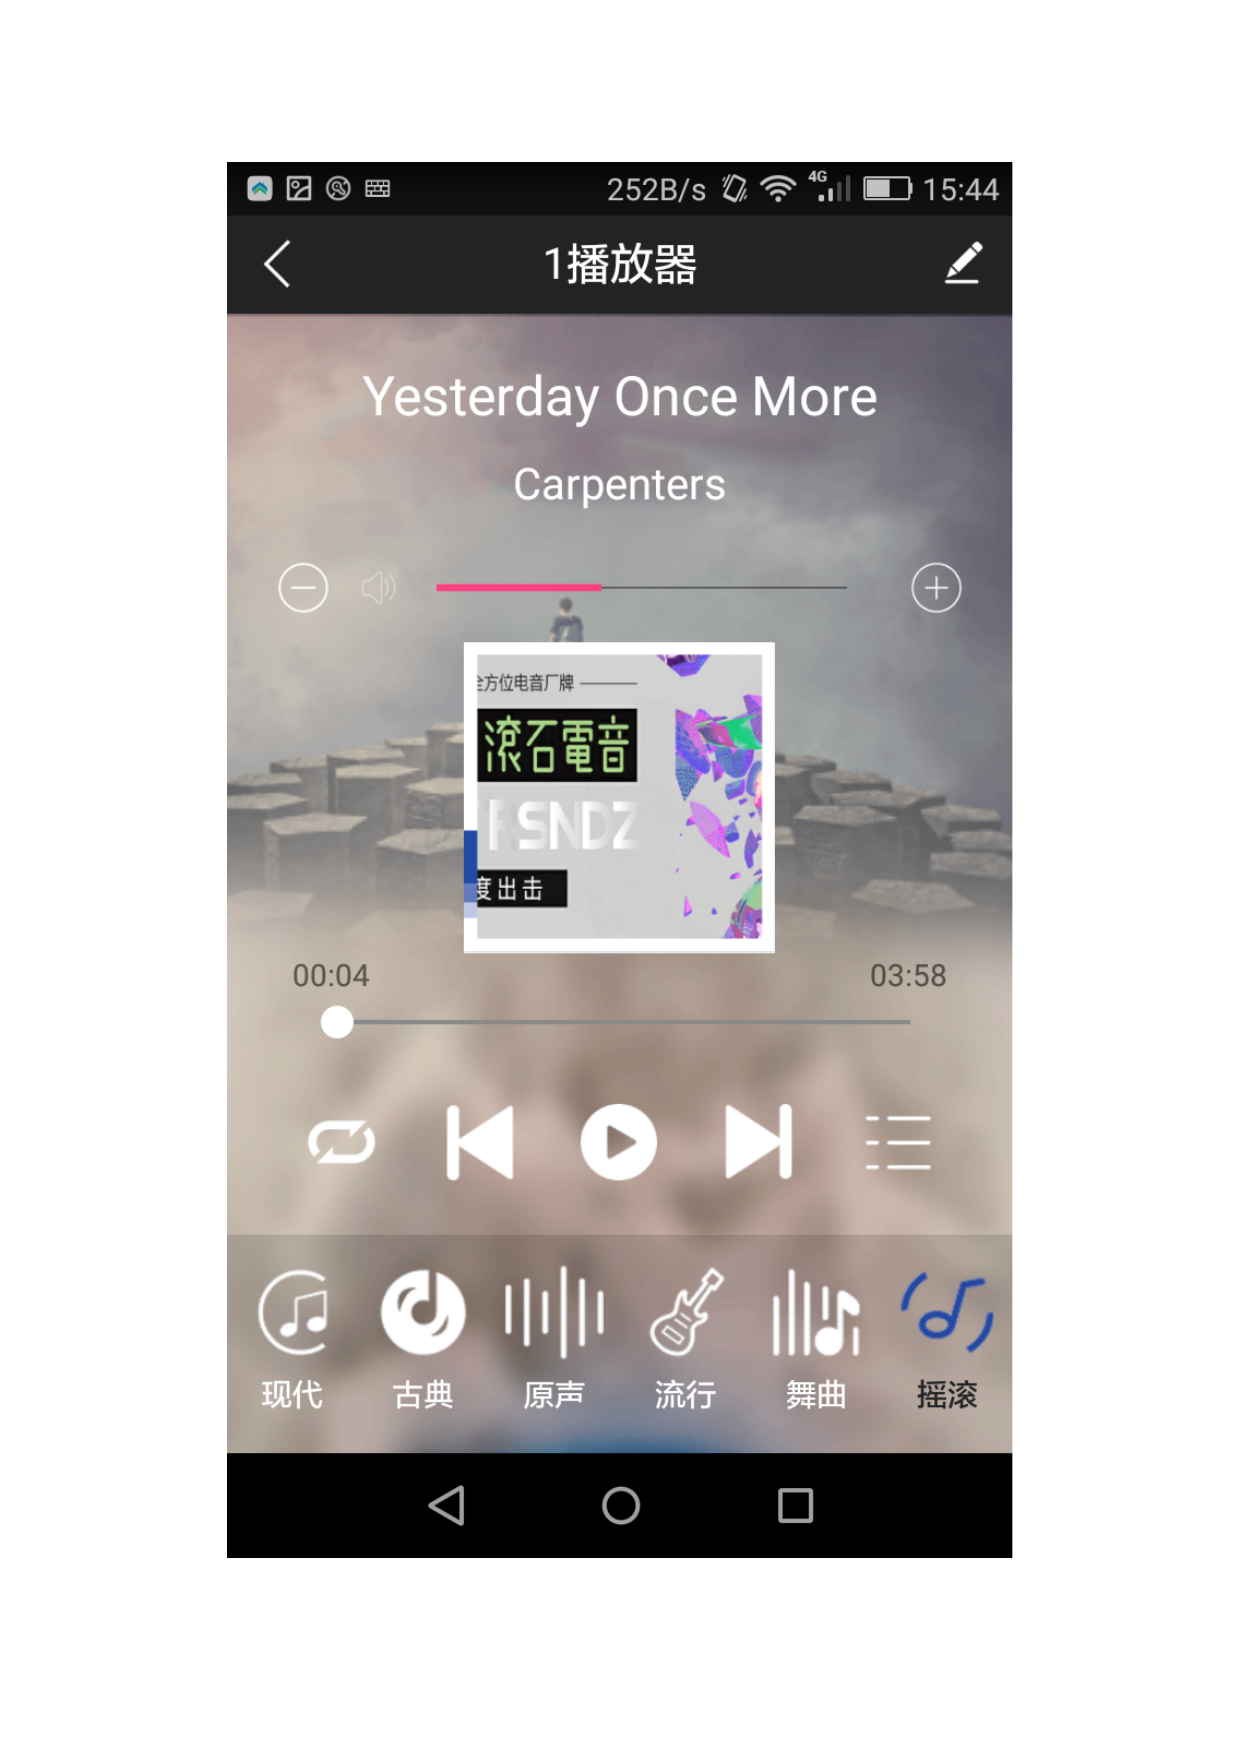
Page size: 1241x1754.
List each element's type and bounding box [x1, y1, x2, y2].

picture [227, 162, 1013, 1558]
